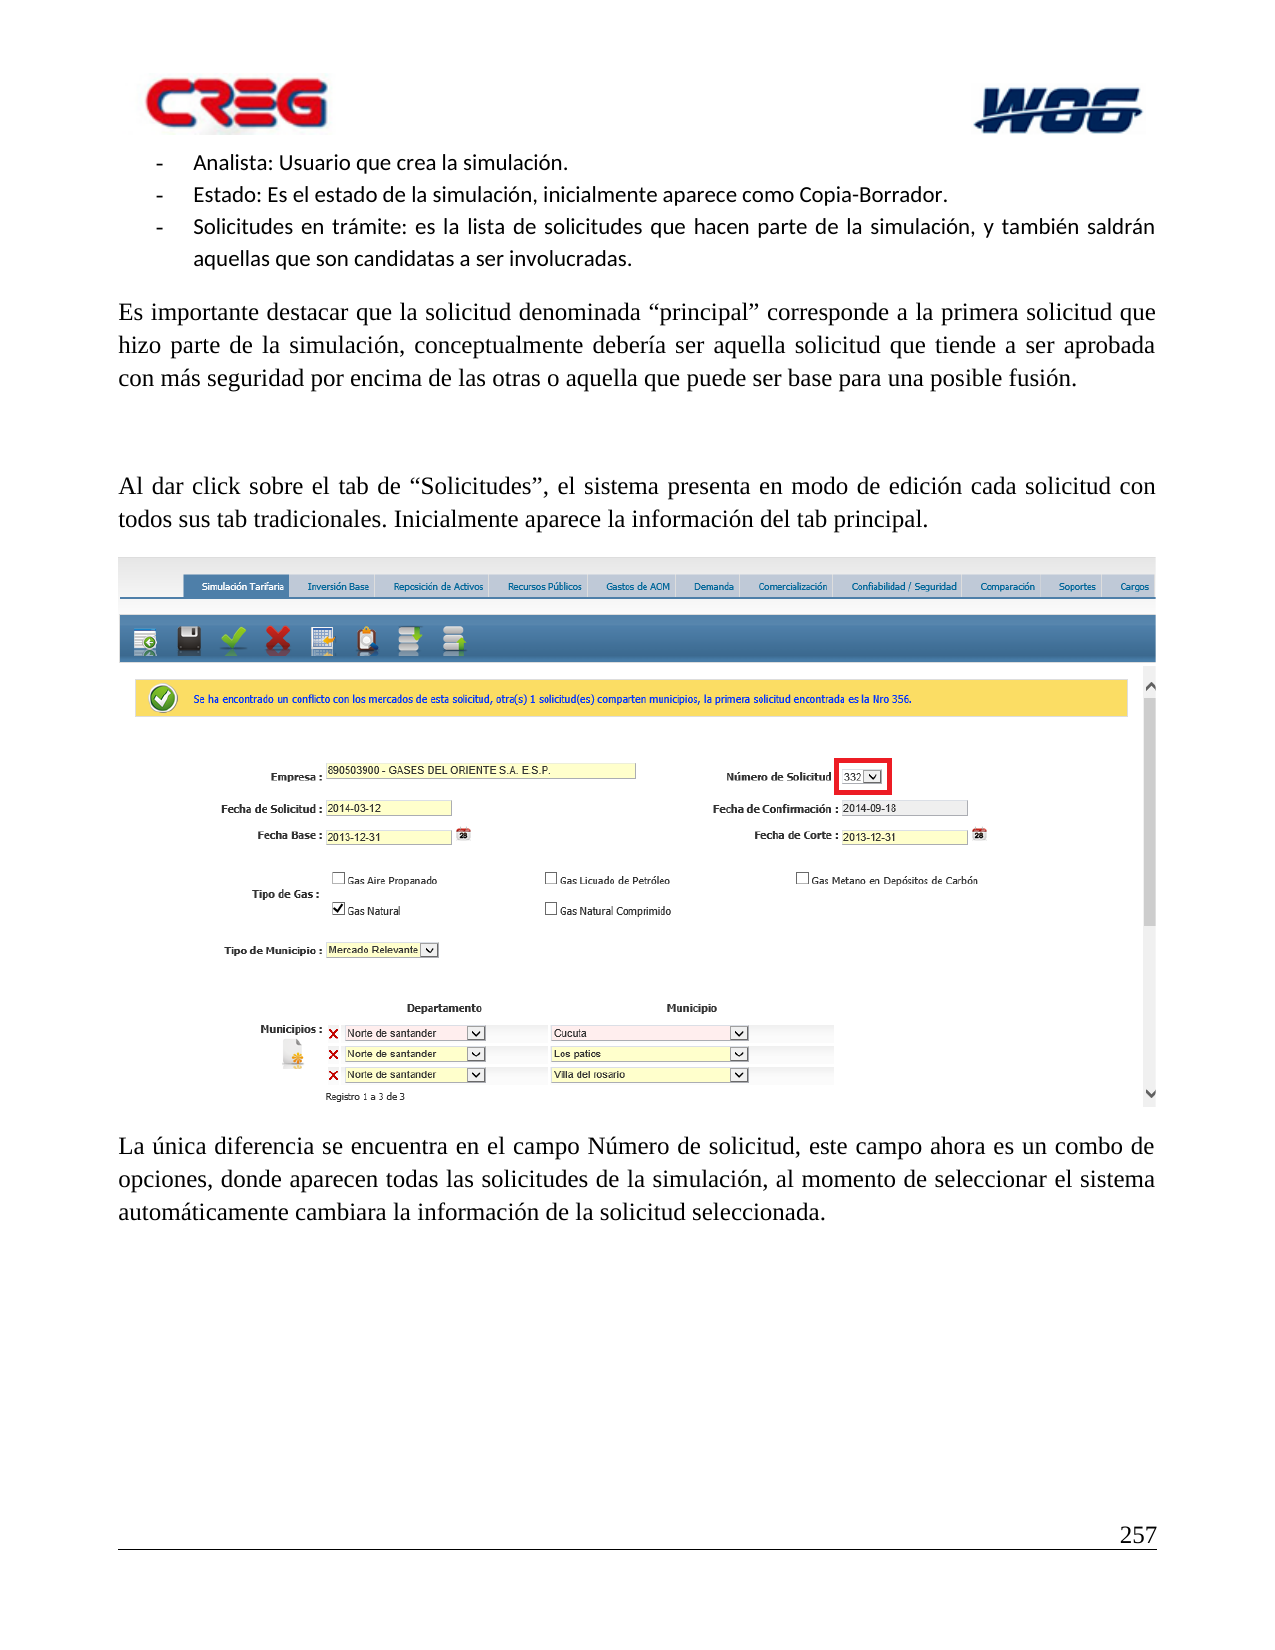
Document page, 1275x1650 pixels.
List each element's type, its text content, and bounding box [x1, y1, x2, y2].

picture [971, 83, 1147, 135]
picture [118, 73, 353, 135]
list Solicitudes en trámite: es la lista de solicitudes que hacen parte de la simulación, y también saldrán aquellas que son candidatas a ser involucradas. [156, 212, 1157, 272]
text Es importante destacar que la solicitud denominada “principal” corresponde a la primera solicitud que hizo parte de la simulación, conceptualmente debería ser aquella solicitud que tiende a ser aprobada con más seguridad por encima de las otras o aquella que puede ser base para una posible fusión. [118, 297, 1157, 392]
list Estado: Es el estado de la simulación, inicialmente aparece como Copia-Borrador. [156, 180, 1157, 208]
text Al dar click sobre el tab de “Solicitudes”, el sistema presenta en modo de edición cada solicitud con todos sus tab tradicionales. Inicialmente aparece la información del tab principal. [118, 471, 1157, 533]
text La única diferencia se encuentra en el campo Número de solicitud, este campo ahora es un combo de opciones, donde aparecen todas las solicitudes de la simulación, al momento de seleccionar el sistema automáticamente cambiara la información de la solicitud seleccionada. [118, 1131, 1157, 1226]
picture [118, 557, 1156, 1107]
list Analista: Usuario que crea la simulación. [156, 148, 1157, 176]
